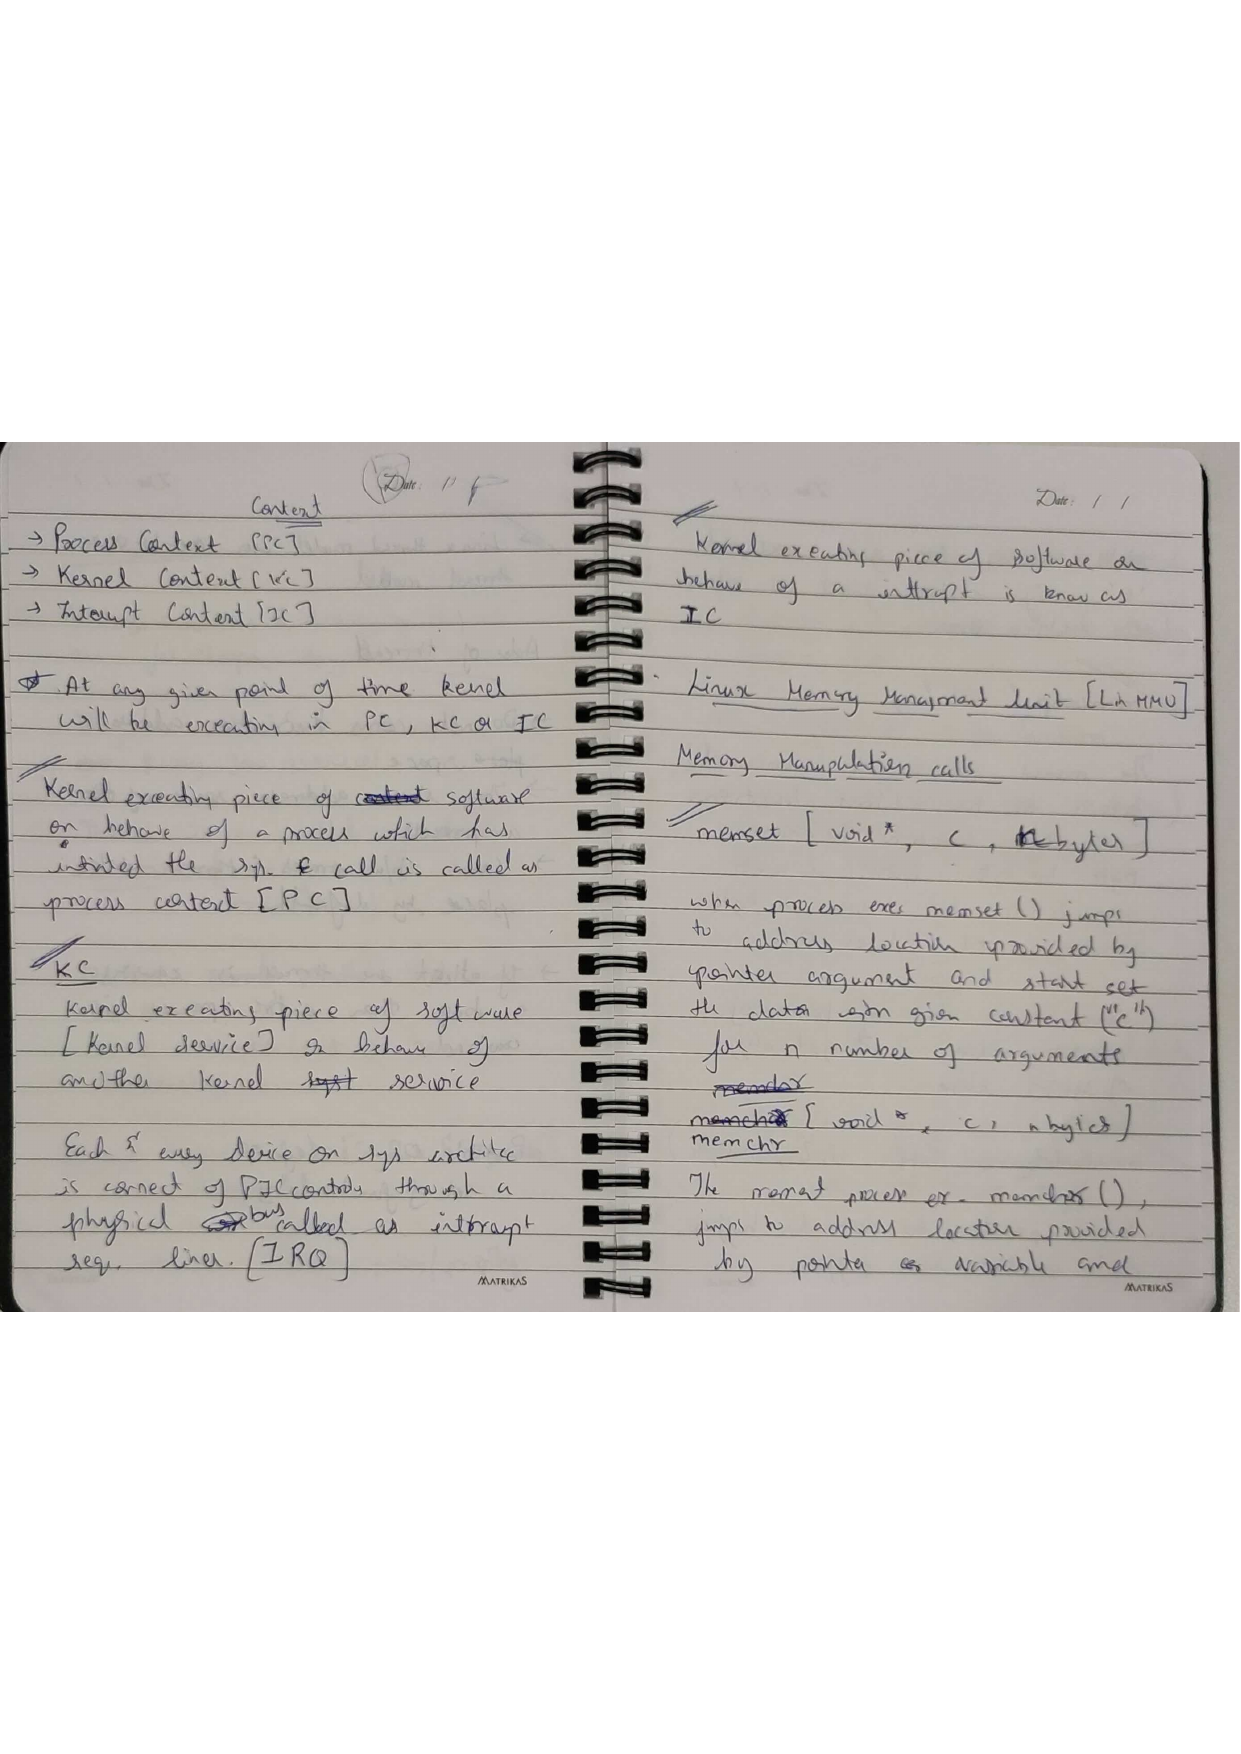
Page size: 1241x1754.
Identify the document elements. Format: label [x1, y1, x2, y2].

picture [0, 442, 1240, 1312]
